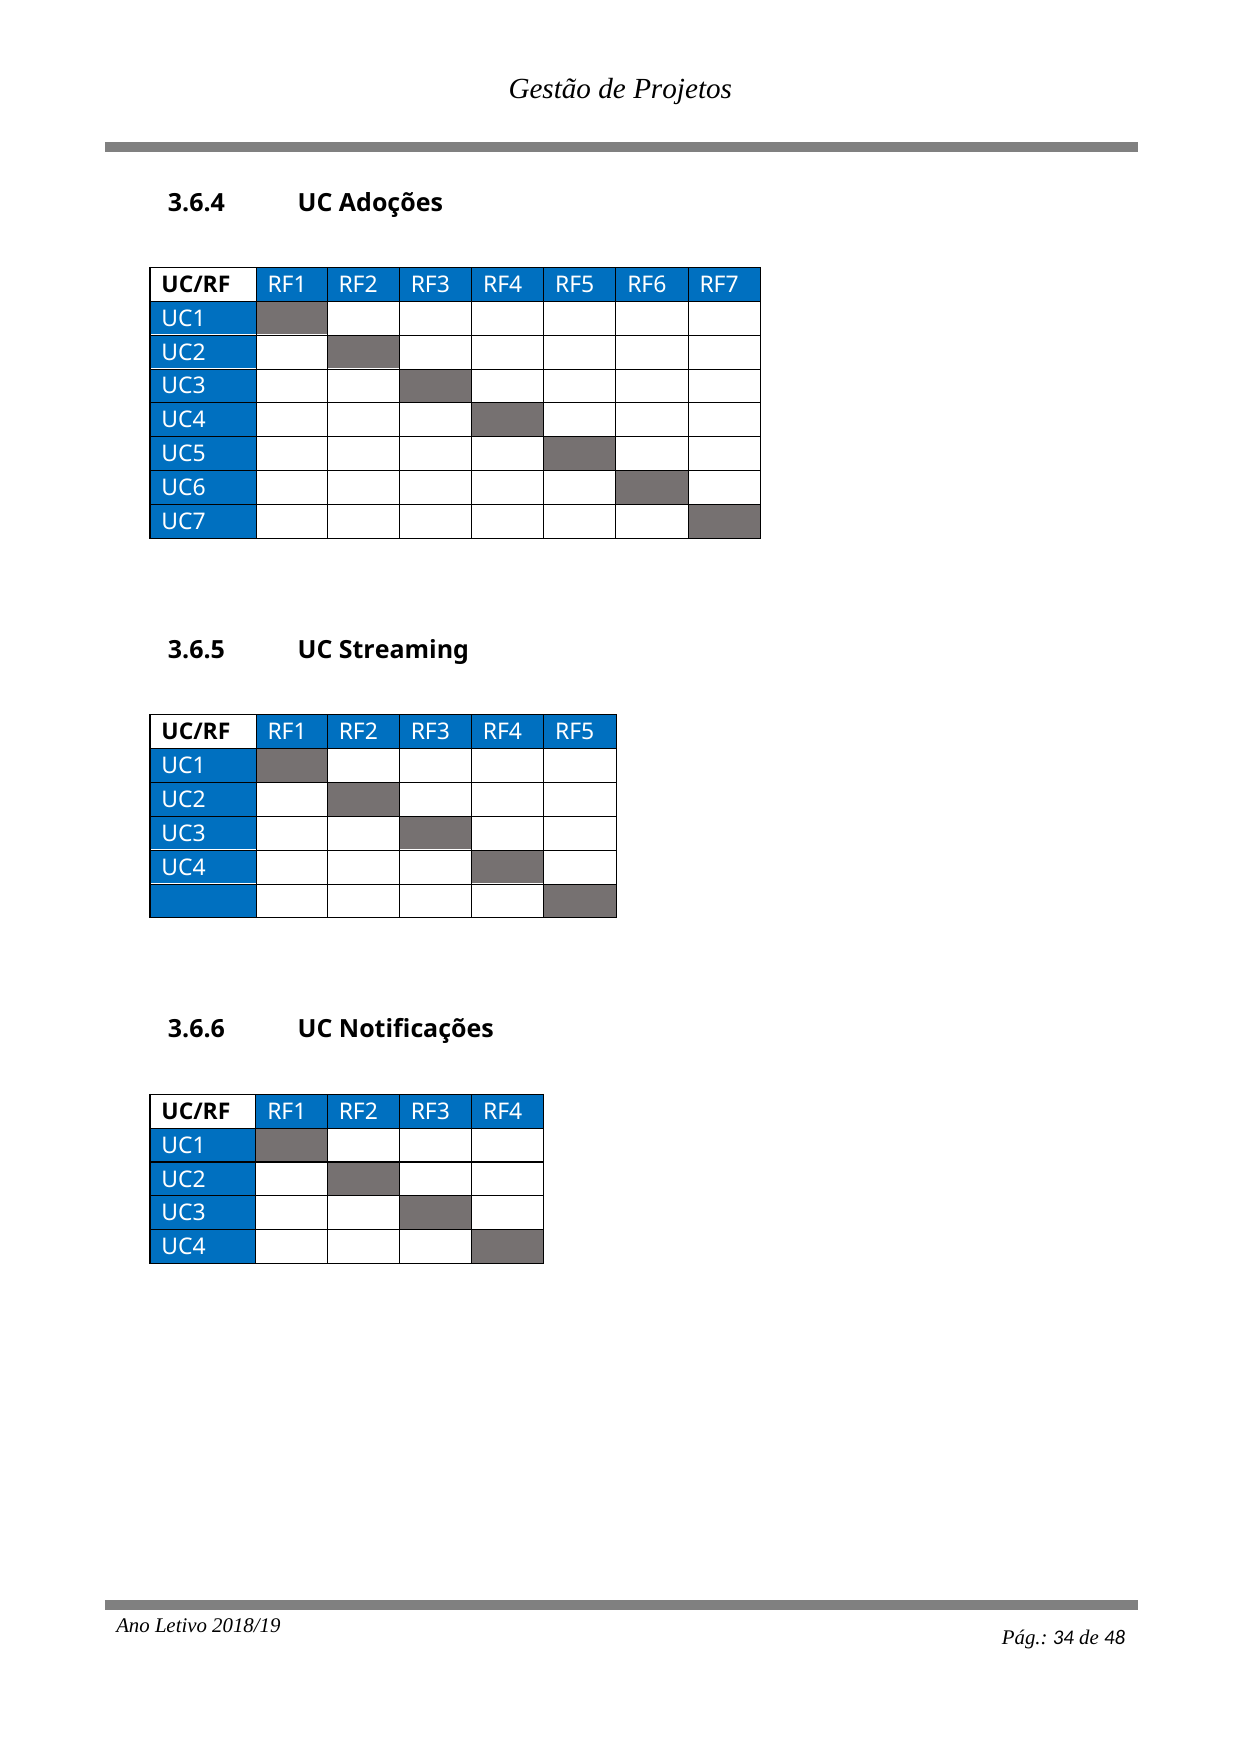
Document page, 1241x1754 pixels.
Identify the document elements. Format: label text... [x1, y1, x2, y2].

table_cell [472, 336, 543, 368]
table_cell [328, 851, 399, 883]
table_cell [616, 336, 688, 368]
table_cell [328, 471, 399, 504]
table_cell [400, 783, 471, 816]
table_cell [257, 749, 327, 782]
subtitle 3.6.4 UC Adoções [168, 184, 1090, 218]
table_cell [400, 1129, 471, 1161]
table_cell [328, 403, 399, 436]
table_header RF1 [257, 268, 327, 301]
table_header RF1 [257, 715, 327, 748]
table_cell [689, 437, 760, 470]
table_cell [257, 851, 327, 883]
table_cell [472, 1129, 543, 1161]
table_cell [257, 370, 327, 402]
table_cell [472, 471, 543, 504]
table_cell UC5 [151, 437, 256, 470]
table_header RF4 [472, 268, 543, 301]
table_header RF2 [328, 1095, 399, 1128]
table_header RF5 [544, 715, 616, 748]
table_cell [400, 336, 471, 368]
table_cell UC1 [151, 302, 256, 334]
table_cell UC3 [151, 817, 256, 849]
table_cell UC6 [151, 471, 256, 504]
table_cell [472, 302, 543, 334]
table_cell [616, 302, 688, 334]
table_cell [689, 302, 760, 334]
table_cell [472, 885, 543, 917]
table_cell [256, 1196, 327, 1229]
table_header RF6 [616, 268, 688, 301]
table_cell [328, 302, 399, 334]
table_cell [544, 783, 616, 816]
table_cell [328, 370, 399, 402]
table_cell UC1 [151, 1129, 255, 1161]
table_cell [544, 471, 615, 504]
table_cell [328, 783, 399, 816]
table_cell [472, 851, 543, 883]
table_cell [544, 505, 615, 538]
table_header RF4 [472, 1095, 543, 1128]
table_cell [256, 1230, 327, 1263]
table_cell [400, 471, 471, 504]
table_cell UC1 [151, 749, 256, 782]
table_cell [472, 1163, 543, 1195]
table_cell [400, 1163, 471, 1195]
table_cell UC2 [151, 336, 256, 368]
table_cell [151, 885, 256, 917]
table_cell [257, 817, 327, 849]
table_cell [472, 370, 543, 402]
table_cell [257, 302, 327, 334]
subtitle 3.6.5 UC Streaming [168, 631, 1090, 666]
table_cell [257, 505, 327, 538]
table_cell [328, 817, 399, 849]
table_cell [257, 437, 327, 470]
table_cell [400, 302, 471, 334]
table_cell [689, 471, 760, 504]
table_header UC/RF [151, 715, 256, 748]
table_header RF2 [328, 268, 399, 301]
table_cell [400, 437, 471, 470]
table_cell [257, 403, 327, 436]
table_cell [472, 749, 543, 782]
table_cell [689, 403, 760, 436]
table_cell [544, 851, 616, 883]
table_header RF3 [400, 1095, 471, 1128]
table_cell [616, 471, 688, 504]
table_cell [328, 336, 399, 368]
table_header RF1 [256, 1095, 327, 1128]
table_cell [472, 817, 543, 849]
table_cell [472, 783, 543, 816]
table_cell [400, 1196, 471, 1229]
table_cell [328, 1129, 399, 1161]
table_cell [689, 370, 760, 402]
table_cell [400, 1230, 471, 1263]
table_cell [328, 885, 399, 917]
table_cell [544, 302, 615, 334]
table_cell [616, 370, 688, 402]
table_cell UC4 [151, 403, 256, 436]
table_cell [400, 505, 471, 538]
table_header RF5 [544, 268, 615, 301]
table_cell [257, 885, 327, 917]
table_cell [544, 336, 615, 368]
table_cell [689, 336, 760, 368]
table_cell [328, 1196, 399, 1229]
table_cell UC3 [151, 1196, 255, 1229]
table_cell [256, 1163, 327, 1195]
table_cell [328, 437, 399, 470]
table_cell [400, 851, 471, 883]
table_cell [328, 1163, 399, 1195]
table_cell UC2 [151, 1163, 255, 1195]
table_cell [616, 505, 688, 538]
table_cell [616, 437, 688, 470]
table_header UC/RF [151, 268, 256, 301]
table_cell [328, 1230, 399, 1263]
table_cell [257, 783, 327, 816]
table_cell [257, 471, 327, 504]
table_cell UC4 [151, 851, 256, 883]
table_cell [400, 749, 471, 782]
table_header RF3 [400, 268, 471, 301]
table_cell [400, 370, 471, 402]
table_cell [544, 817, 616, 849]
table_cell [328, 505, 399, 538]
table_header RF2 [328, 715, 399, 748]
table_header RF4 [472, 715, 543, 748]
table_cell [256, 1129, 327, 1161]
table_cell [328, 749, 399, 782]
table_cell [400, 885, 471, 917]
table_cell [472, 403, 543, 436]
table_cell [472, 505, 543, 538]
table_cell [544, 749, 616, 782]
table_cell [544, 437, 615, 470]
table_cell [616, 403, 688, 436]
table_cell [472, 437, 543, 470]
table_cell UC4 [151, 1230, 255, 1263]
table_cell [400, 817, 471, 849]
table_header RF7 [689, 268, 760, 301]
table_cell [544, 885, 616, 917]
table_cell [689, 505, 760, 538]
table_header RF3 [400, 715, 471, 748]
table_cell [400, 403, 471, 436]
table_cell [472, 1230, 543, 1263]
table_cell UC3 [151, 370, 256, 402]
table_cell [544, 370, 615, 402]
table_cell UC2 [151, 783, 256, 816]
table_header UC/RF [151, 1095, 255, 1128]
table_cell [472, 1196, 543, 1229]
subtitle 3.6.6 UC Notificações [168, 1011, 1090, 1045]
table_cell [544, 403, 615, 436]
table_cell UC7 [151, 505, 256, 538]
table_cell [257, 336, 327, 368]
